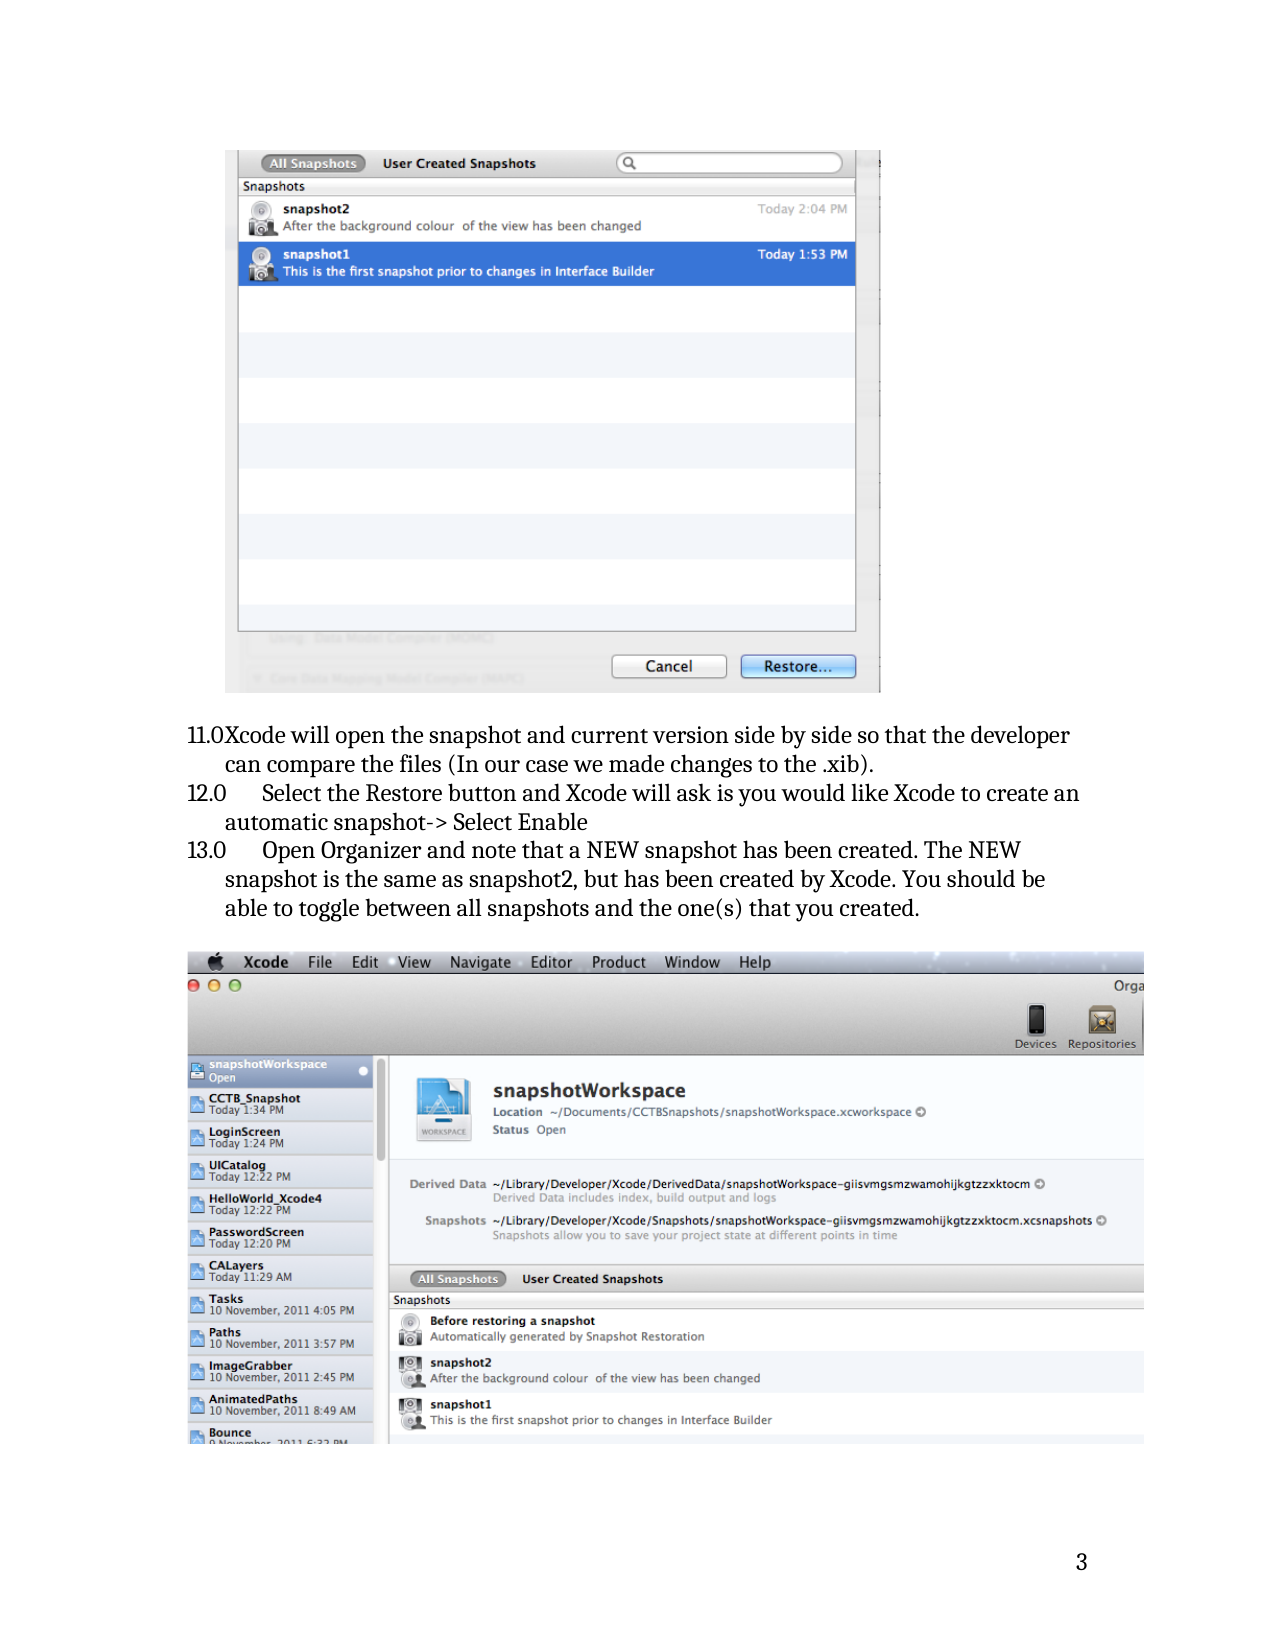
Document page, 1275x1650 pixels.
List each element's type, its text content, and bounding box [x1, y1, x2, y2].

list Open Organizer and note that a NEW snapshot has been created. The NEW snapshot is the same as snapshot2, but has been created by Xcode. You should be able to toggle between all snapshots and the one(s) that you created. [187, 836, 1087, 923]
list Xcode will open the snapshot and current version side by side so that the developer can compare the files (In our case we made changes to the .xib). [187, 721, 1087, 779]
picture [187, 951, 1144, 1444]
picture [225, 150, 881, 693]
list Select the Restore button and Xcode will ask is you would like Xcode to create an automatic snapshot-> Select Enable [187, 779, 1087, 836]
